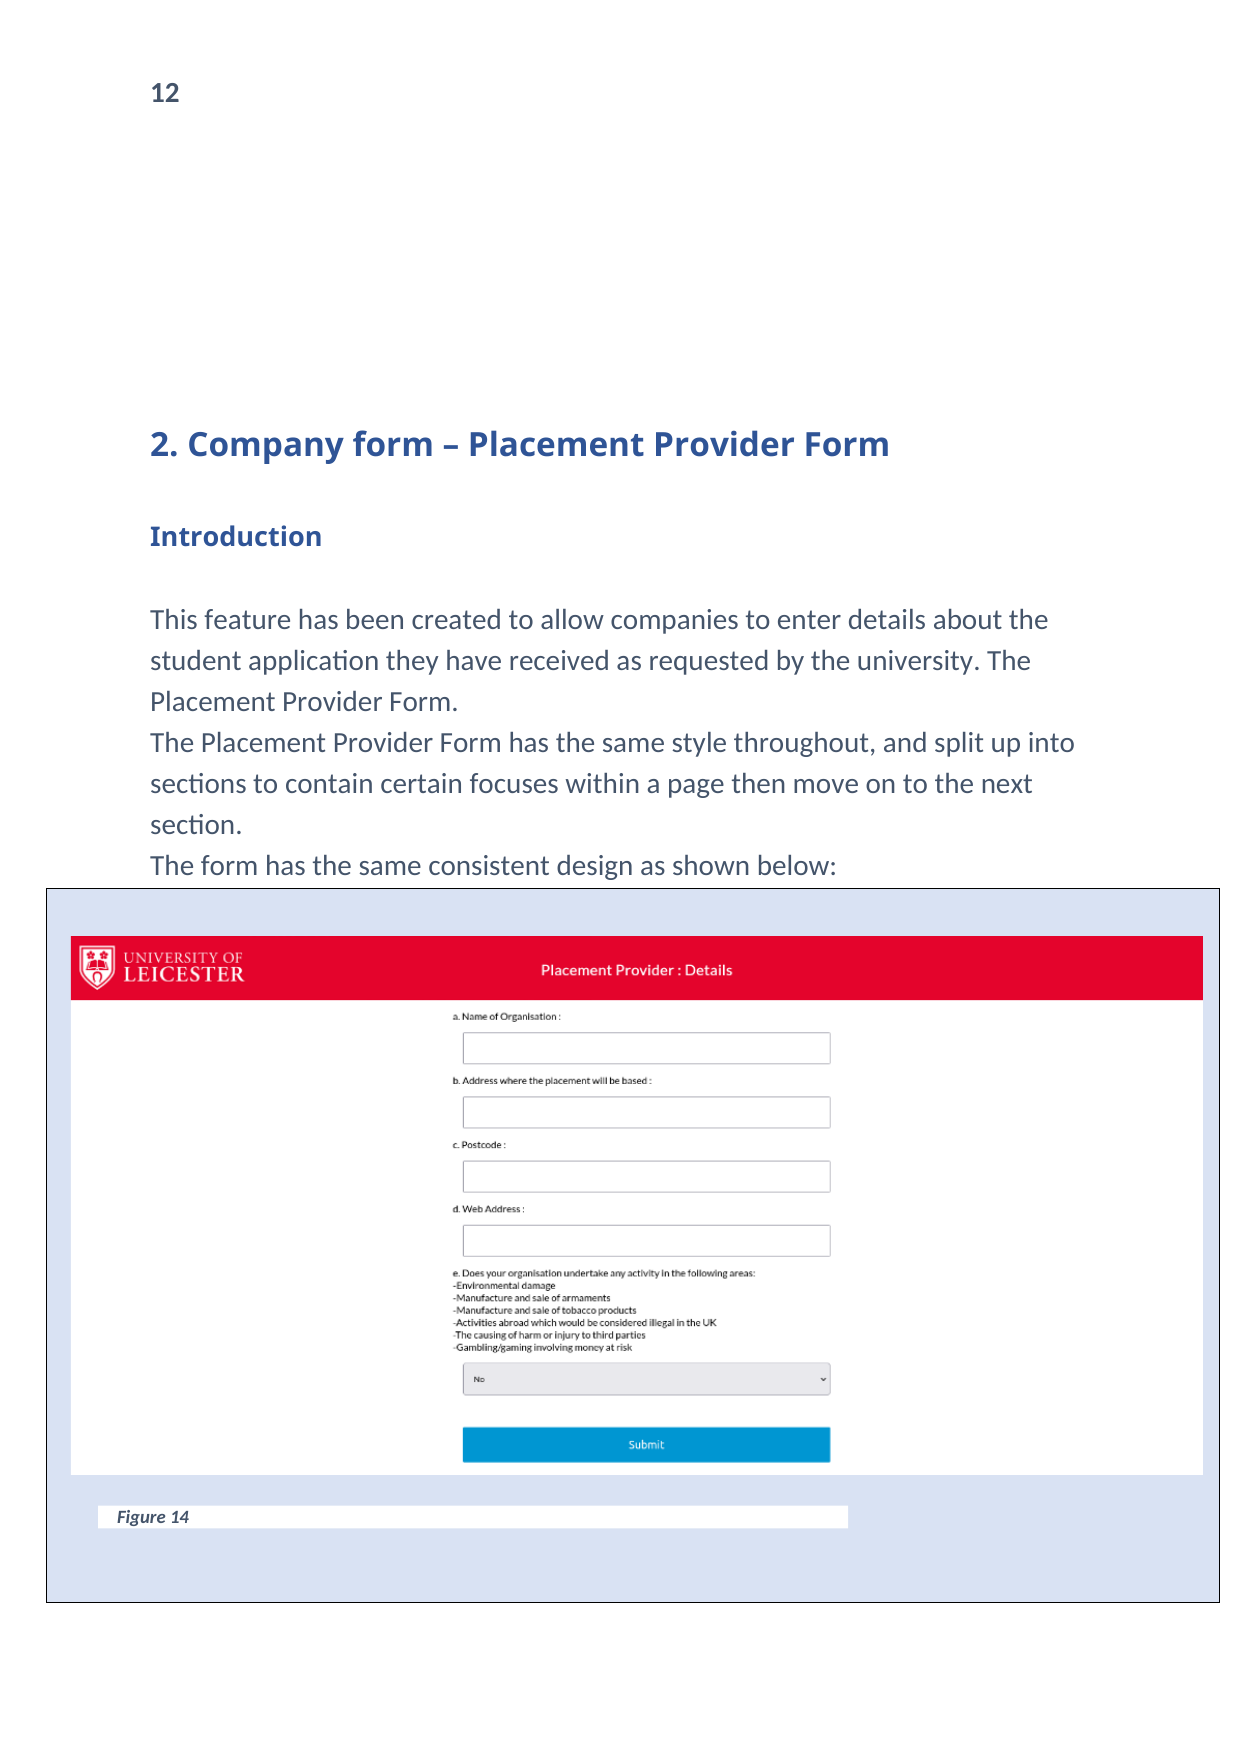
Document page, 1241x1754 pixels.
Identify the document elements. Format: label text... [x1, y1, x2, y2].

text This feature has been created to allow companies to enter details about the student application they have received as requested by the university. The Placement Provider Form. [150, 601, 1090, 719]
table_header [47, 889, 1219, 1602]
text The Placement Provider Form has the same style throughout, and split up into sections to contain certain focuses within a page then move on to the next section. [150, 724, 1090, 842]
subtitle 2. Company form – Placement Provider Form [150, 421, 1090, 466]
subtitle Introduction [150, 518, 1090, 555]
text The form has the same consistent design as shown below: [150, 847, 1090, 882]
